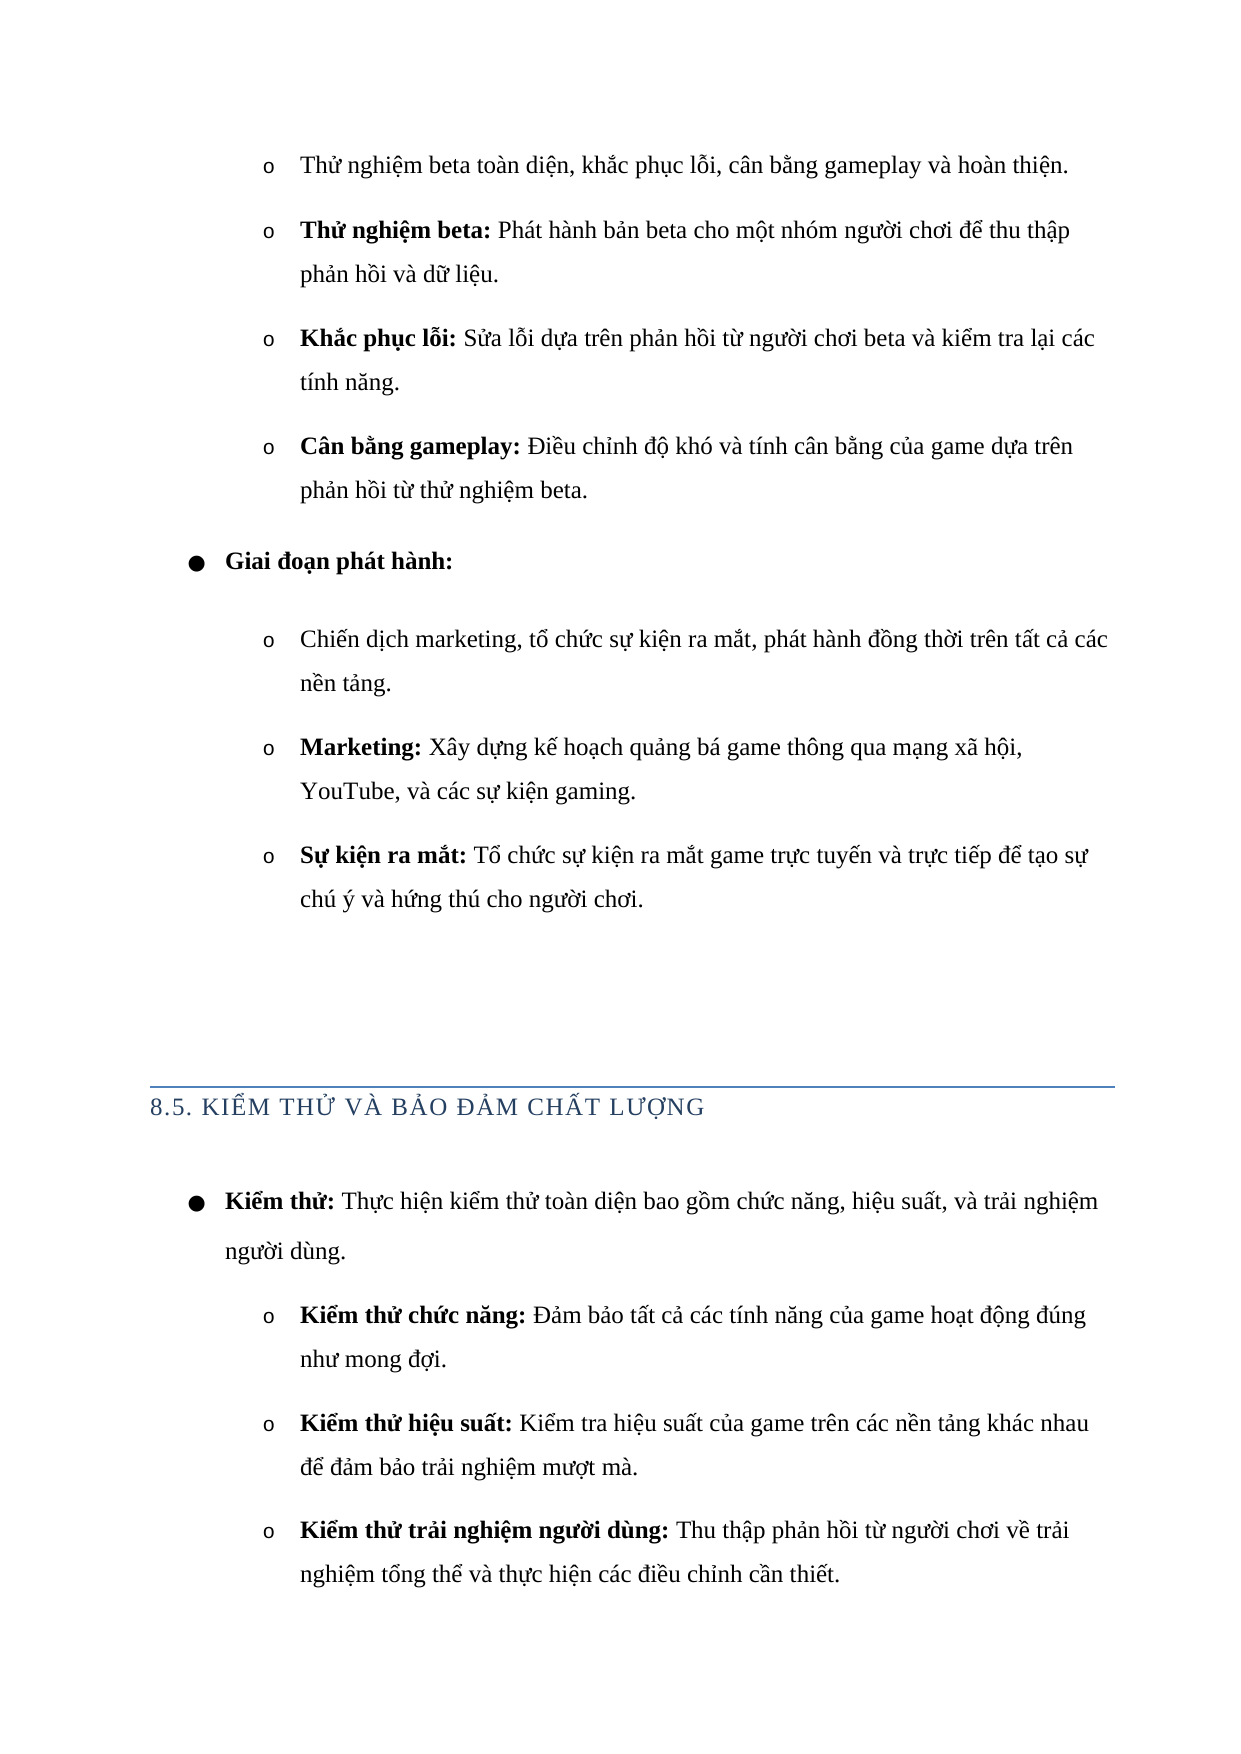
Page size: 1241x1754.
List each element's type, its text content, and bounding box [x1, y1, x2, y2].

subtitle 8.5. Kiểm thử và bảo đảm chất lượng [150, 1088, 1115, 1156]
list Marketing: Xây dựng kế hoạch quảng bá game thông qua mạng xã hội, YouTube, và các sự kiện gaming. [262, 732, 1115, 804]
list Khắc phục lỗi: Sửa lỗi dựa trên phản hồi từ người chơi beta và kiểm tra lại các tính năng. [262, 323, 1115, 396]
list Kiểm thử chức năng: Đảm bảo tất cả các tính năng của game hoạt động đúng như mong đợi. [262, 1300, 1115, 1372]
list Thử nghiệm beta toàn diện, khắc phục lỗi, cân bằng gameplay và hoàn thiện. [262, 150, 1115, 179]
list Chiến dịch marketing, tổ chức sự kiện ra mắt, phát hành đồng thời trên tất cả các nền tảng. [262, 624, 1115, 697]
list Kiểm thử trải nghiệm người dùng: Thu thập phản hồi từ người chơi về trải nghiệm tổng thể và thực hiện các điều chỉnh cần thiết. [262, 1516, 1115, 1588]
list Thử nghiệm beta: Phát hành bản beta cho một nhóm người chơi để thu thập phản hồi và dữ liệu. [262, 215, 1115, 288]
list Sự kiện ra mắt: Tổ chức sự kiện ra mắt game trực tuyến và trực tiếp để tạo sự chú ý và hứng thú cho người chơi. [262, 840, 1115, 912]
list Kiểm thử: Thực hiện kiểm thử toàn diện bao gồm chức năng, hiệu suất, và trải nghiệm người dùng. [187, 1179, 1115, 1264]
list Kiểm thử hiệu suất: Kiểm tra hiệu suất của game trên các nền tảng khác nhau để đảm bảo trải nghiệm mượt mà. [262, 1408, 1115, 1480]
list Cân bằng gameplay: Điều chỉnh độ khó và tính cân bằng của game dựa trên phản hồi từ thử nghiệm beta. [262, 431, 1115, 504]
list Giai đoạn phát hành: [187, 539, 1115, 582]
